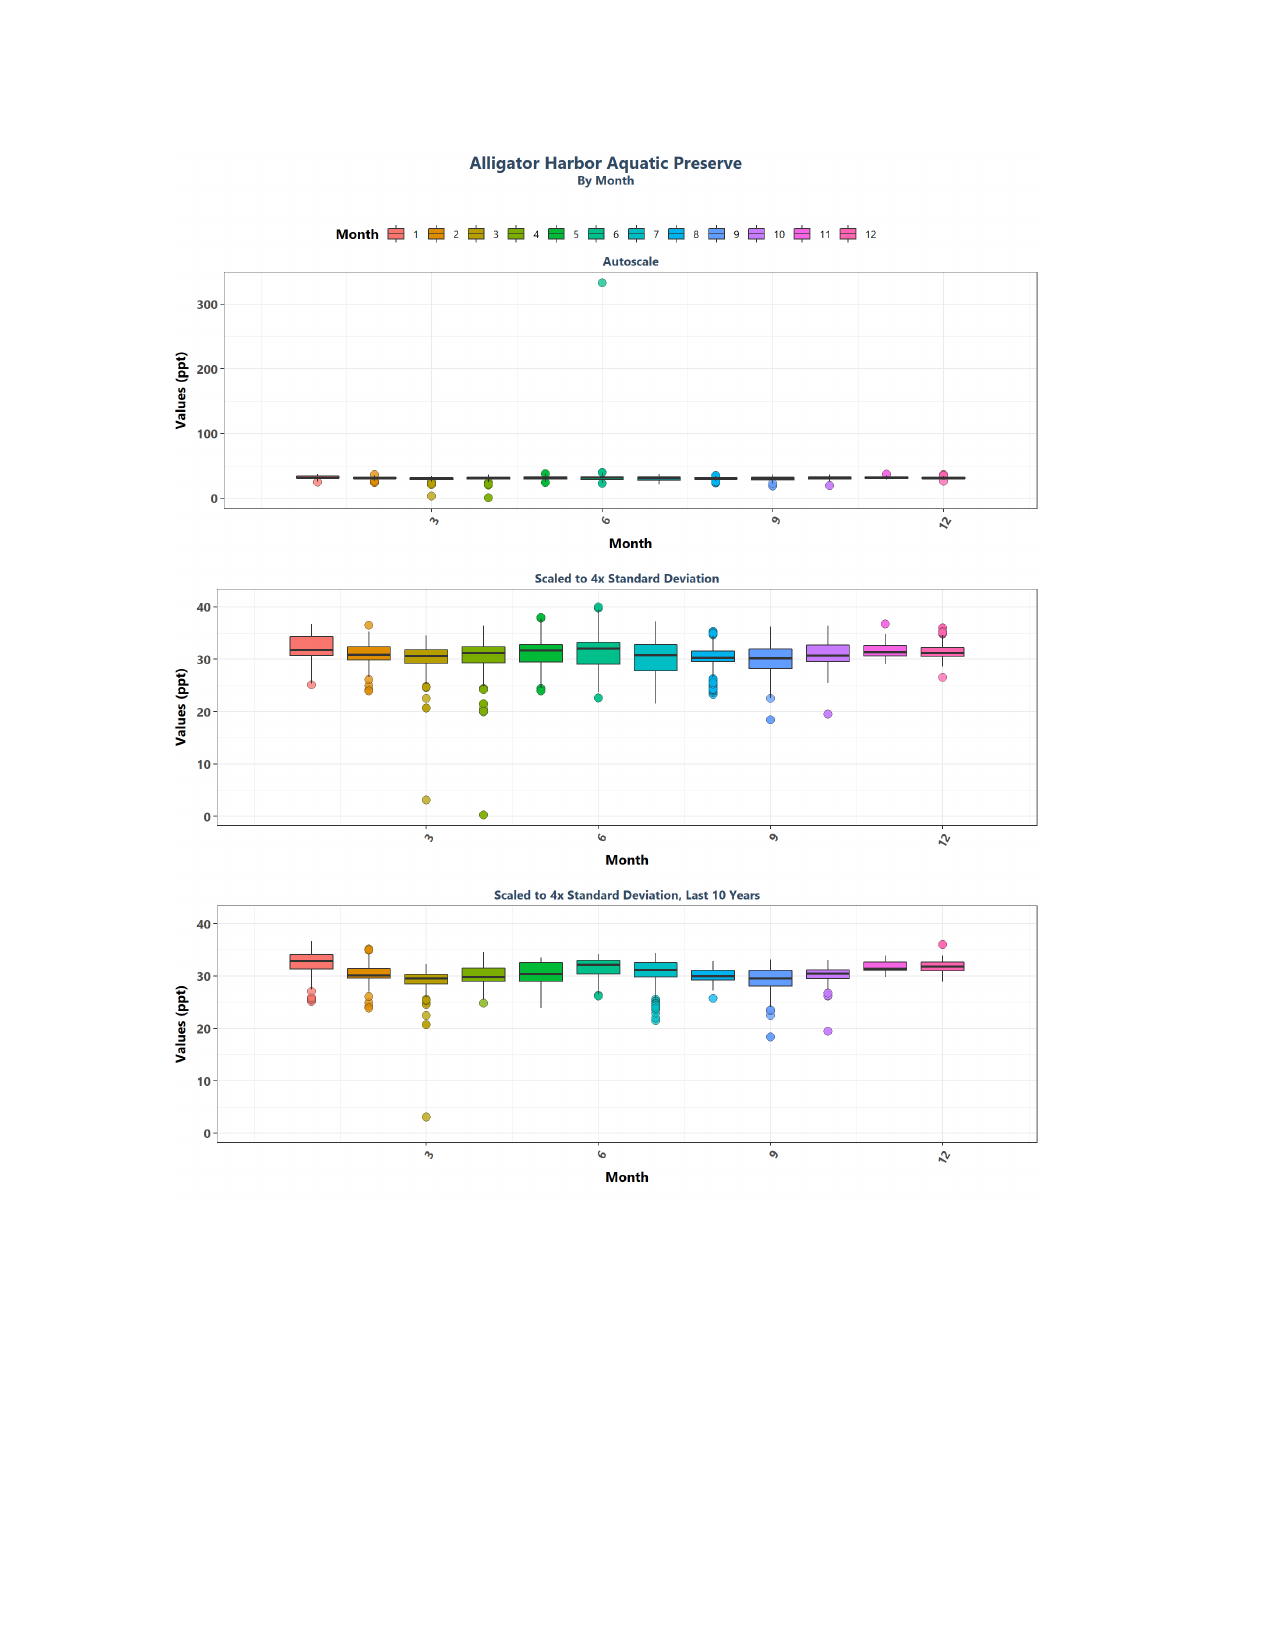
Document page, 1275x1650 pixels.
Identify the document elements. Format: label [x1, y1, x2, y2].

picture [168, 150, 1044, 1200]
